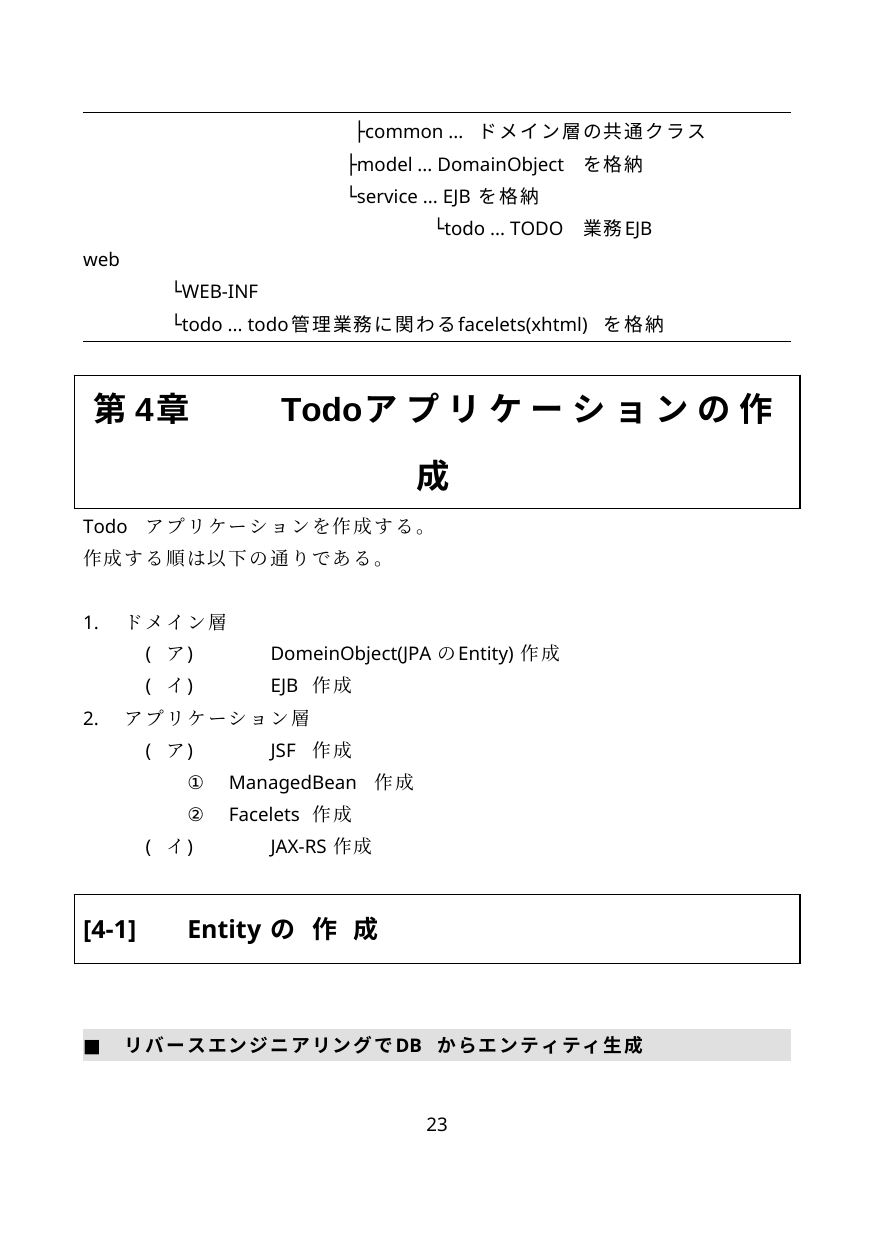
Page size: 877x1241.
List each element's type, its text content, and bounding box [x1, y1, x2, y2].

list ドメイン層 [83, 605, 791, 637]
subtitle リバースエンジニアリングでDBからエンティティ生成 [83, 1029, 791, 1061]
text ├model ... DomainObjectを格納 [83, 147, 791, 179]
list JAX-RS作成 [127, 830, 791, 862]
list アプリケーション層 [83, 702, 791, 734]
text 作成する順は以下の通りである。 [83, 541, 791, 573]
text Todoアプリケーションを作成する。 [83, 509, 791, 541]
text └todo ... TODO業務EJB [83, 211, 791, 243]
list EJB作成 [127, 669, 791, 702]
subtitle Todoアプリケーションの作成 [75, 376, 799, 508]
text └todo ... todo管理業務に関わるfacelets(xhtml)を格納 [83, 304, 791, 341]
list DomeinObject(JPAのEntity)作成 [127, 637, 791, 669]
text └WEB-INF [83, 275, 791, 304]
subtitle Entityの作成 [75, 895, 799, 963]
list ManagedBean作成 [170, 766, 791, 798]
text web [83, 243, 791, 275]
text └service ... EJBを格納 [83, 179, 791, 211]
list Facelets作成 [170, 798, 791, 830]
list JSF作成 [127, 734, 791, 766]
text ├common ... ドメイン層の共通クラス [83, 113, 791, 147]
